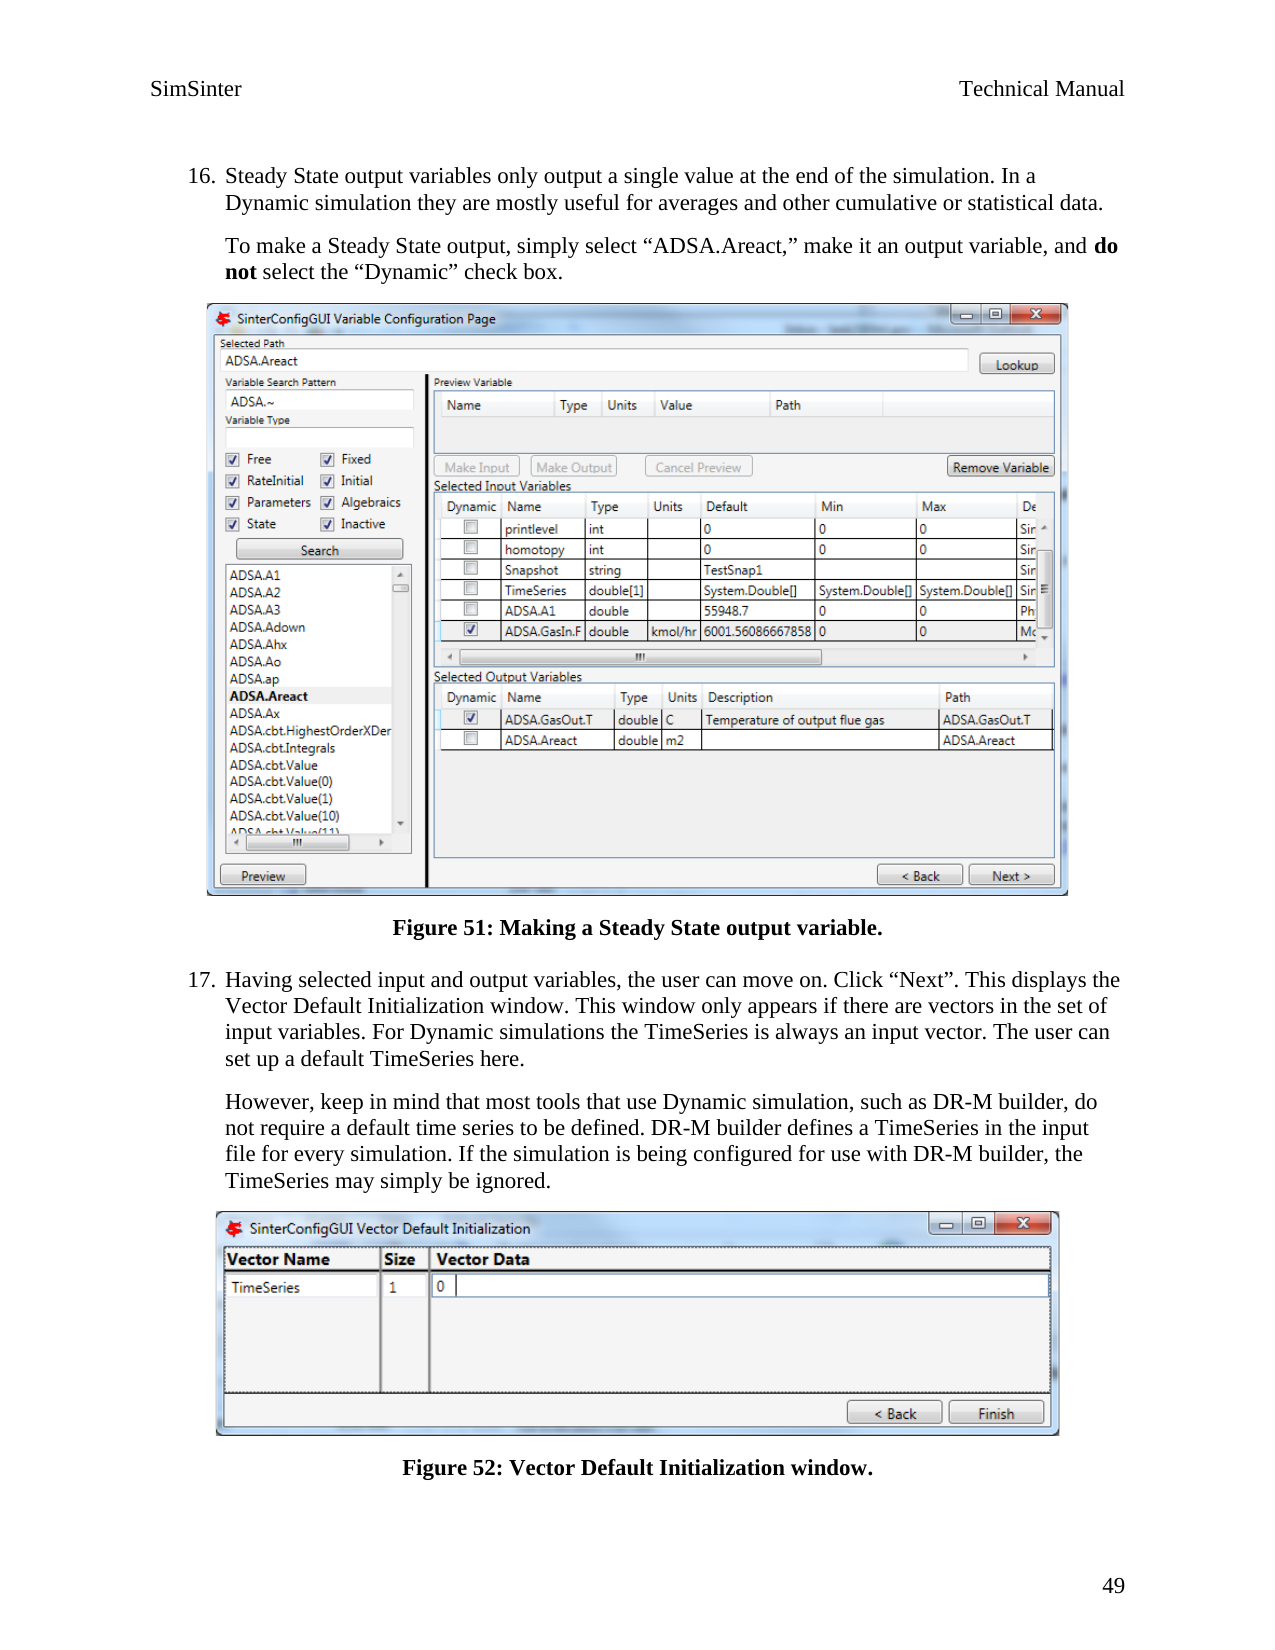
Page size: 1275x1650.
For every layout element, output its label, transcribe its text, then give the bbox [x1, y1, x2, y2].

text Figure 52: Vector Default Initialization window. [150, 1454, 1125, 1480]
text However, keep in mind that most tools that use Dynamic simulation, such as DR-M builder, do not require a default time series to be defined. DR-M builder defines a TimeSeries in the input file for every simulation. If the simulation is being configured for use with DR-M builder, the TimeSeries may simply be ignored. [225, 1088, 1125, 1193]
text To make a Steady State output, simply select “ADSA.Areact,” make it an output variable, and do not select the “Dynamic” check box. [225, 232, 1125, 284]
text Figure 51: Making a Steady State output variable. [150, 914, 1125, 941]
list Having selected input and output variables, the user can move on. Click “Next”. This displays the Vector Default Initialization window. This window only appears if there are vectors in the set of input variables. For Dynamic simulations the TimeSeries is always an input vector. The user can set up a default TimeSeries here. [187, 966, 1125, 1071]
list Steady State output variables only output a single value at the end of the simulation. In a Dynamic simulation they are mostly useful for averages and other cumulative or statistical data. [187, 162, 1125, 215]
picture [215, 1211, 1060, 1436]
picture [206, 303, 1069, 896]
